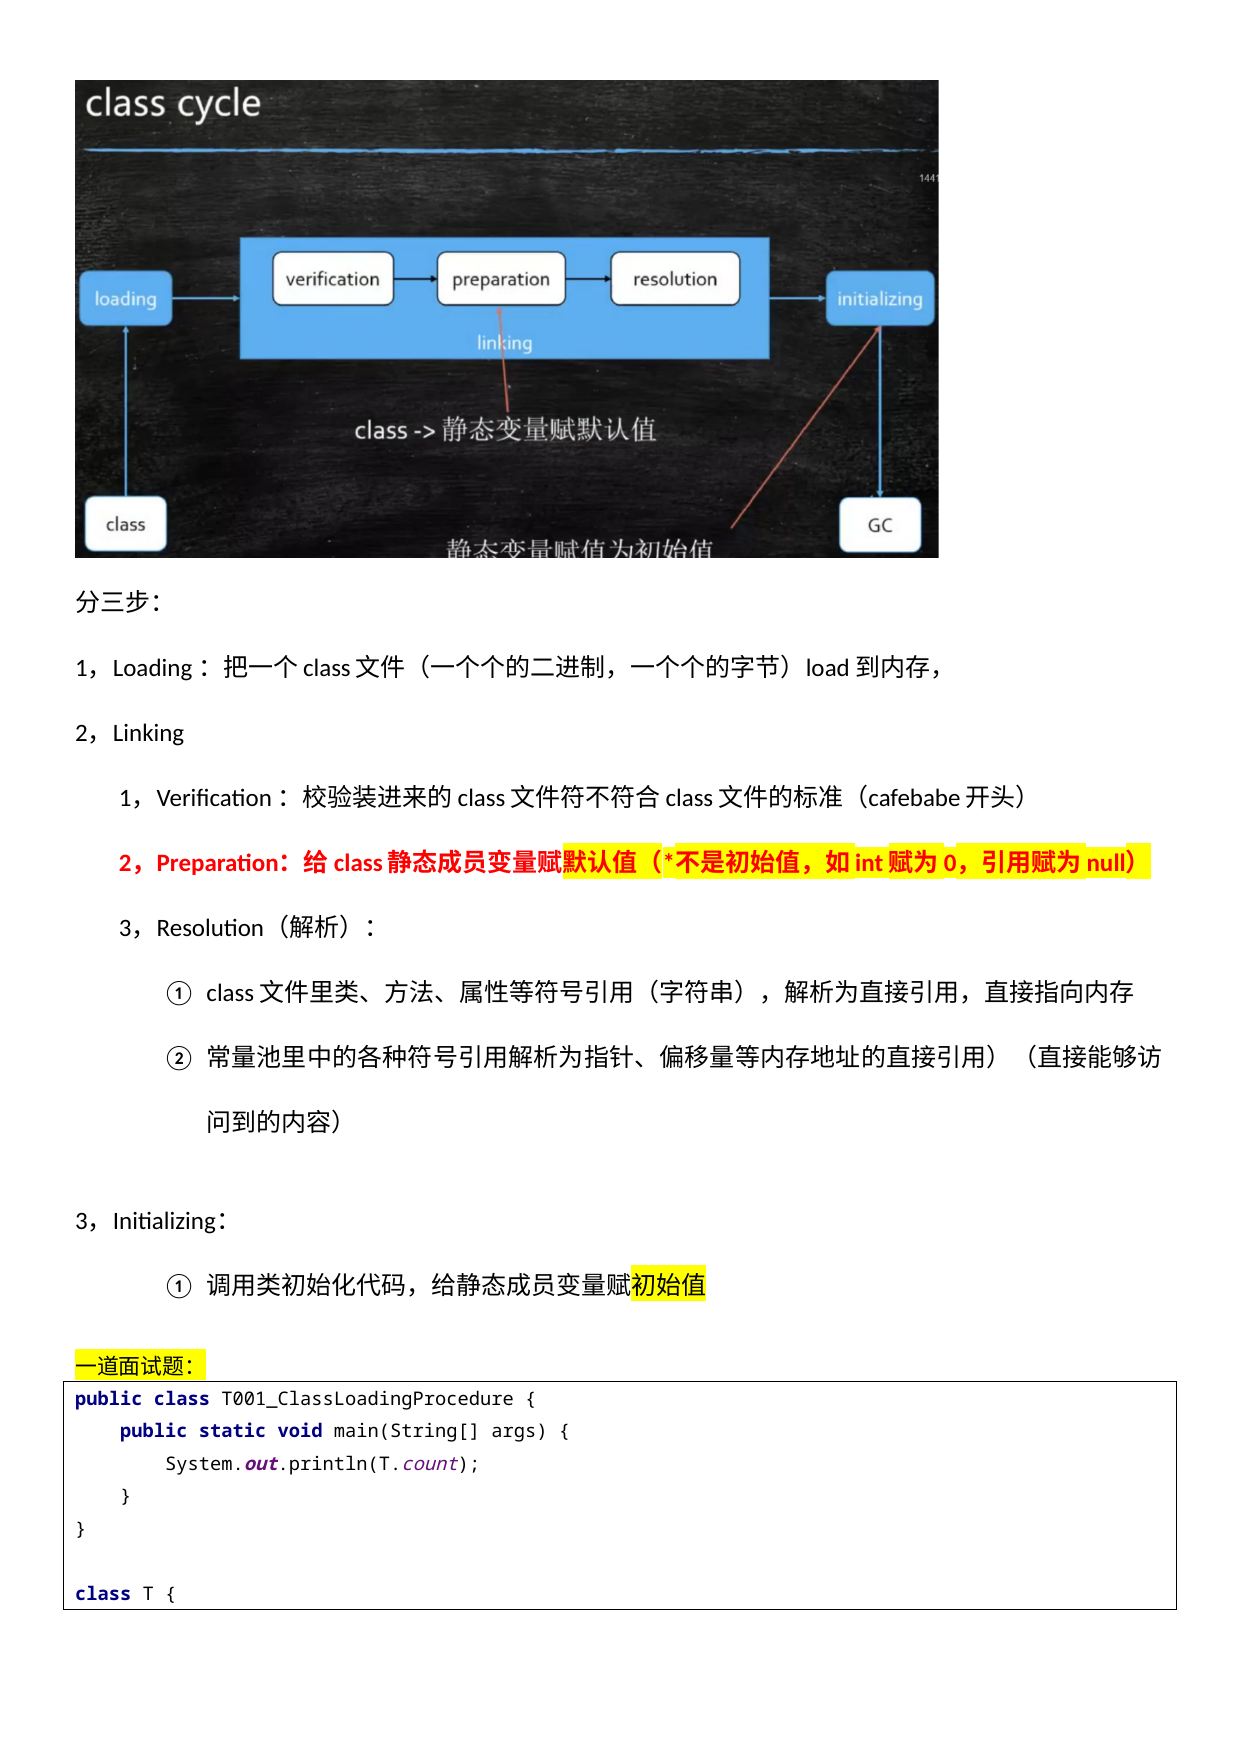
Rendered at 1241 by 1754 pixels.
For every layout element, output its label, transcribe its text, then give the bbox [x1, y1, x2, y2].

list 常量池里中的各种符号引用解析为指针、偏移量等内存地址的直接引用）（直接能够访问到的内容） [162, 1023, 1165, 1153]
list Verification ：校验装进来的class文件符不符合class文件的标准（cafebabe开头） [75, 763, 1165, 828]
list 一道面试题： [75, 1348, 1165, 1381]
picture [75, 80, 939, 558]
list Preparation：给class静态成员变量赋默认值（*不是初始值，如int 赋为0，引用赋为null） [75, 828, 1165, 893]
list 调用类初始化代码，给静态成员变量赋初始值 [162, 1251, 1165, 1316]
list Linking [75, 698, 1165, 763]
list 分三步： [75, 568, 1165, 633]
list Loading ：把一个class文件（一个个的二进制，一个个的字节）load到内存， [75, 633, 1165, 698]
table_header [64, 1382, 1176, 1609]
list Initializing： [75, 1186, 1165, 1251]
list Resolution（解析）： [75, 893, 1165, 958]
list class文件里类、方法、属性等符号引用（字符串），解析为直接引用，直接指向内存 [162, 958, 1165, 1023]
